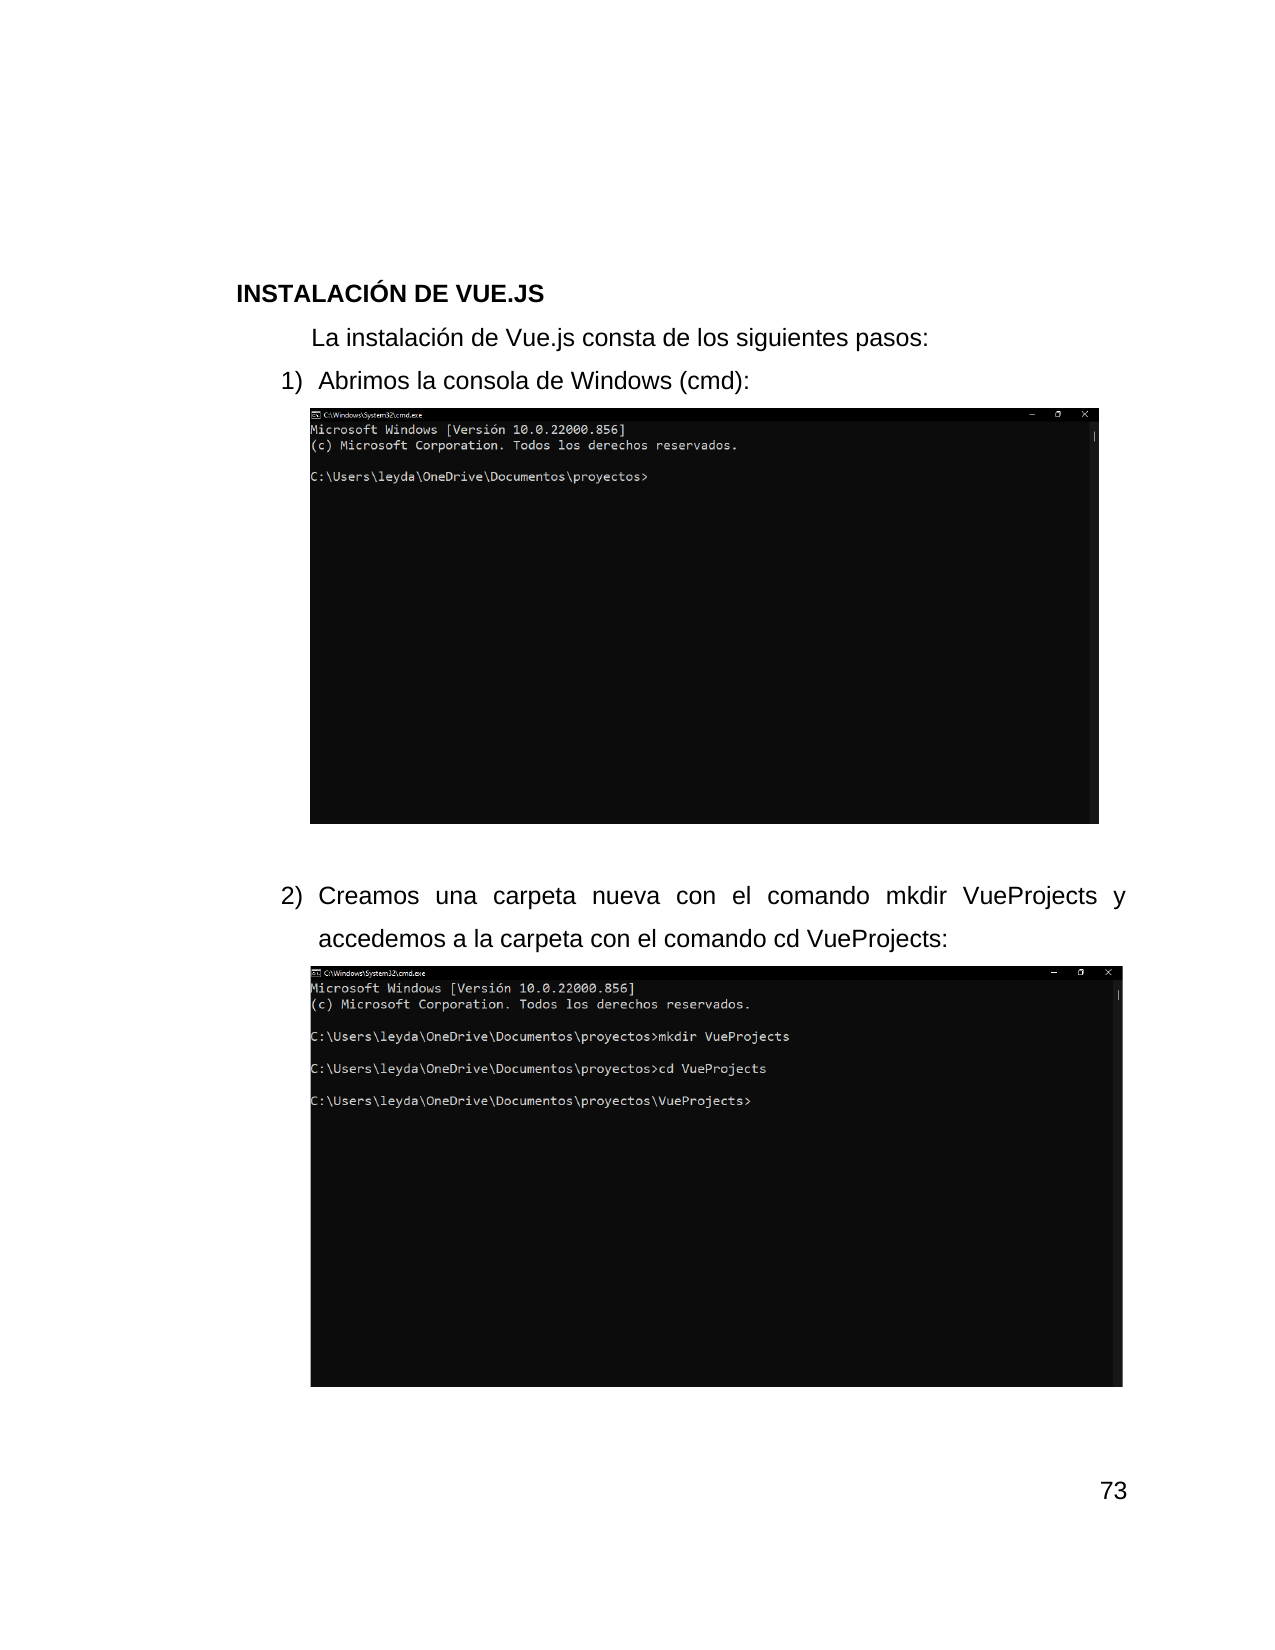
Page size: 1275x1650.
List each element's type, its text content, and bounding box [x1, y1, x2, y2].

picture [310, 966, 1123, 1387]
list La instalación de Vue.js consta de los siguientes pasos: [311, 322, 1127, 351]
list Creamos una carpeta nueva con el comando mkdir VueProjects y accedemos a la carpeta con el comando cd VueProjects: [281, 881, 1127, 952]
list INSTALACIÓN DE VUE.JS [236, 279, 1127, 308]
list Abrimos la consola de Windows (cmd): [281, 366, 1127, 394]
picture [310, 408, 1099, 824]
